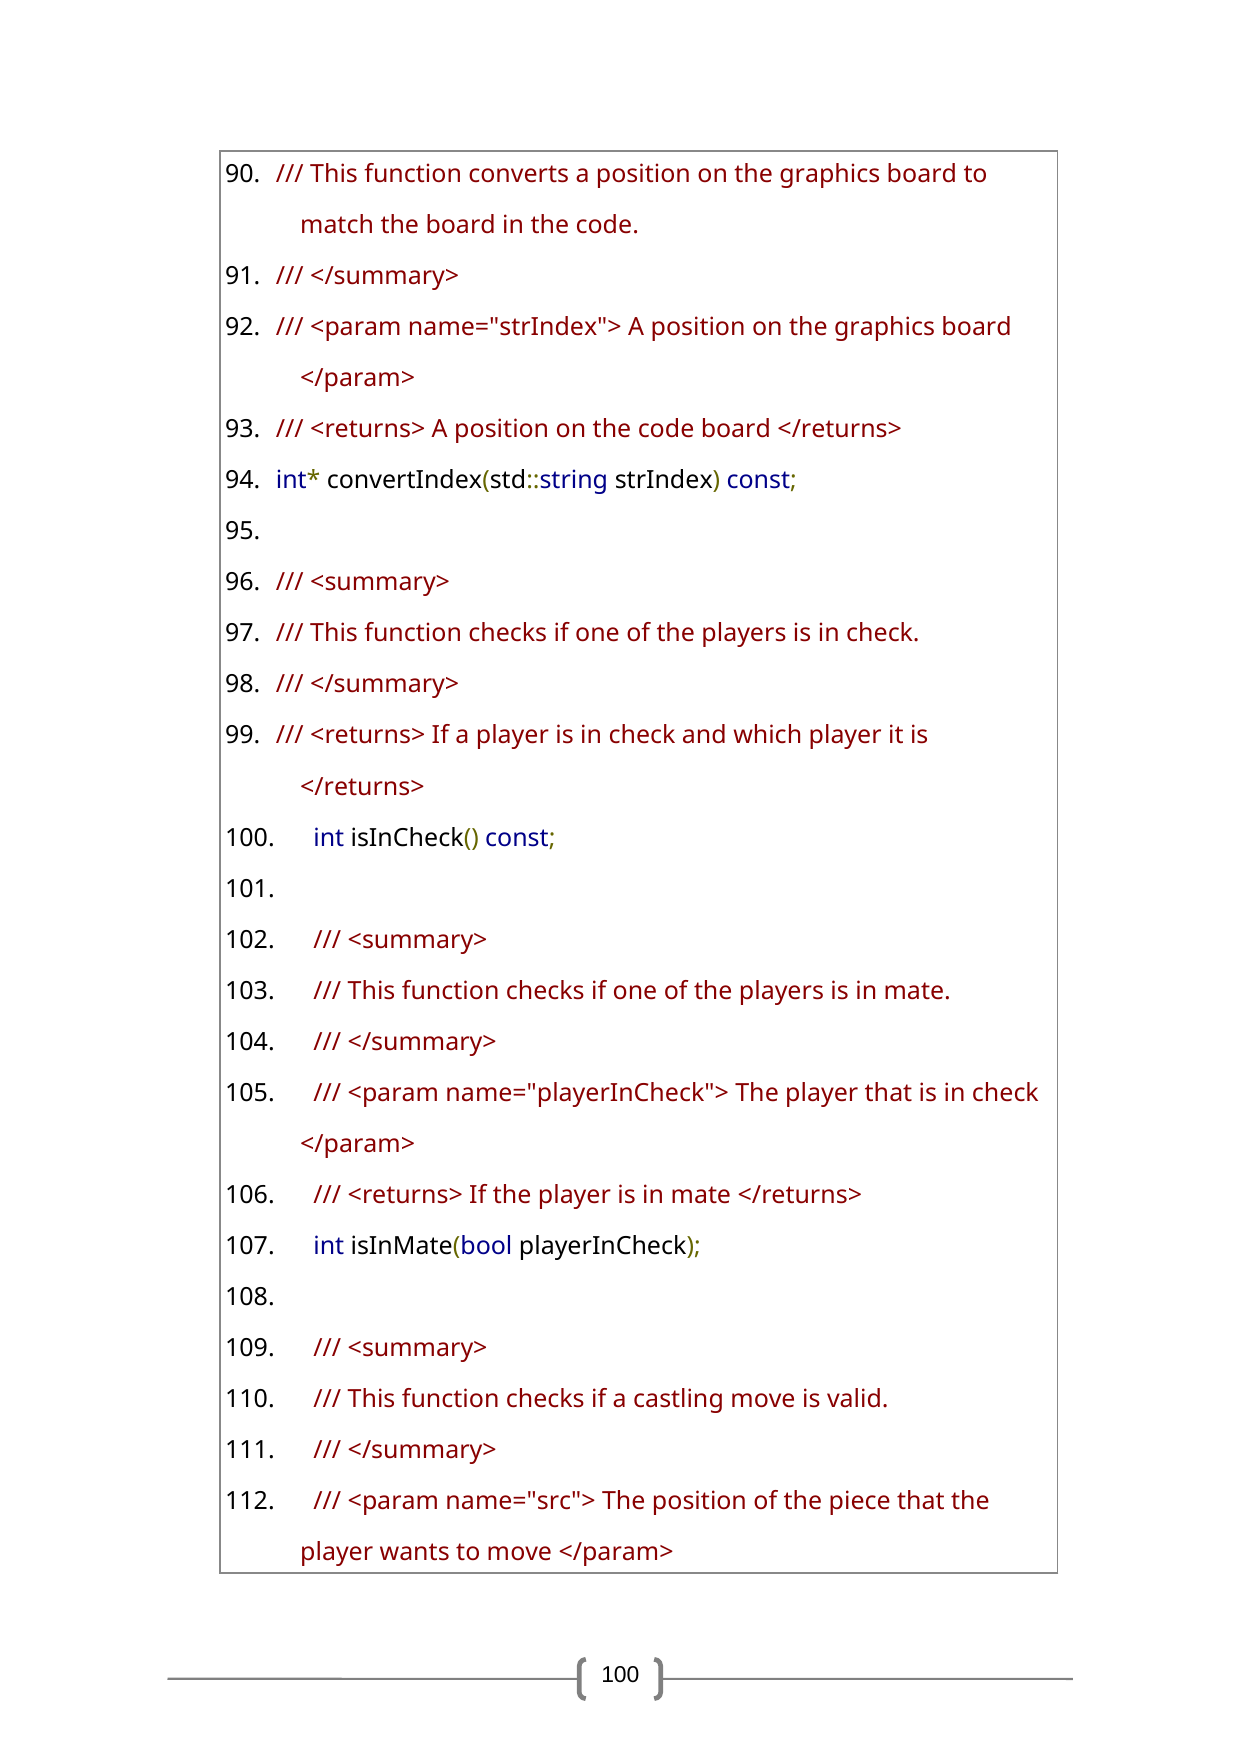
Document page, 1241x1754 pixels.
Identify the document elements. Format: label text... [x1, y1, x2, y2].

list /// <param name="src"> The position of the piece that the player wants to move </param> [221, 1477, 1057, 1572]
list /// <returns> If the player is in mate </returns> [221, 1171, 1057, 1211]
list /// This function checks if a castling move is valid. [221, 1375, 1057, 1415]
list int* convertIndex(std::string strIndex) const; [221, 456, 1057, 496]
list /// This function checks if one of the players is in check. [221, 609, 1057, 649]
list /// This function converts a position on the graphics board to match the board in the code. [221, 152, 1057, 241]
list int isInCheck() const; [221, 813, 1057, 853]
list /// <summary> [221, 558, 1057, 598]
list /// <param name="playerInCheck"> The player that is in check </param> [221, 1069, 1057, 1159]
list /// <summary> [221, 916, 1057, 955]
list /// </summary> [221, 1018, 1057, 1057]
list /// </summary> [221, 252, 1057, 292]
list /// </summary> [221, 1426, 1057, 1466]
list /// </summary> [221, 660, 1057, 700]
list int isInMate(bool playerInCheck); [221, 1222, 1057, 1262]
list /// <returns> A position on the code board </returns> [221, 405, 1057, 445]
list /// This function checks if one of the players is in mate. [221, 967, 1057, 1006]
list /// <summary> [221, 1324, 1057, 1364]
list /// <param name="strIndex"> A position on the graphics board </param> [221, 303, 1057, 394]
list /// <returns> If a player is in check and which player it is </returns> [221, 711, 1057, 802]
